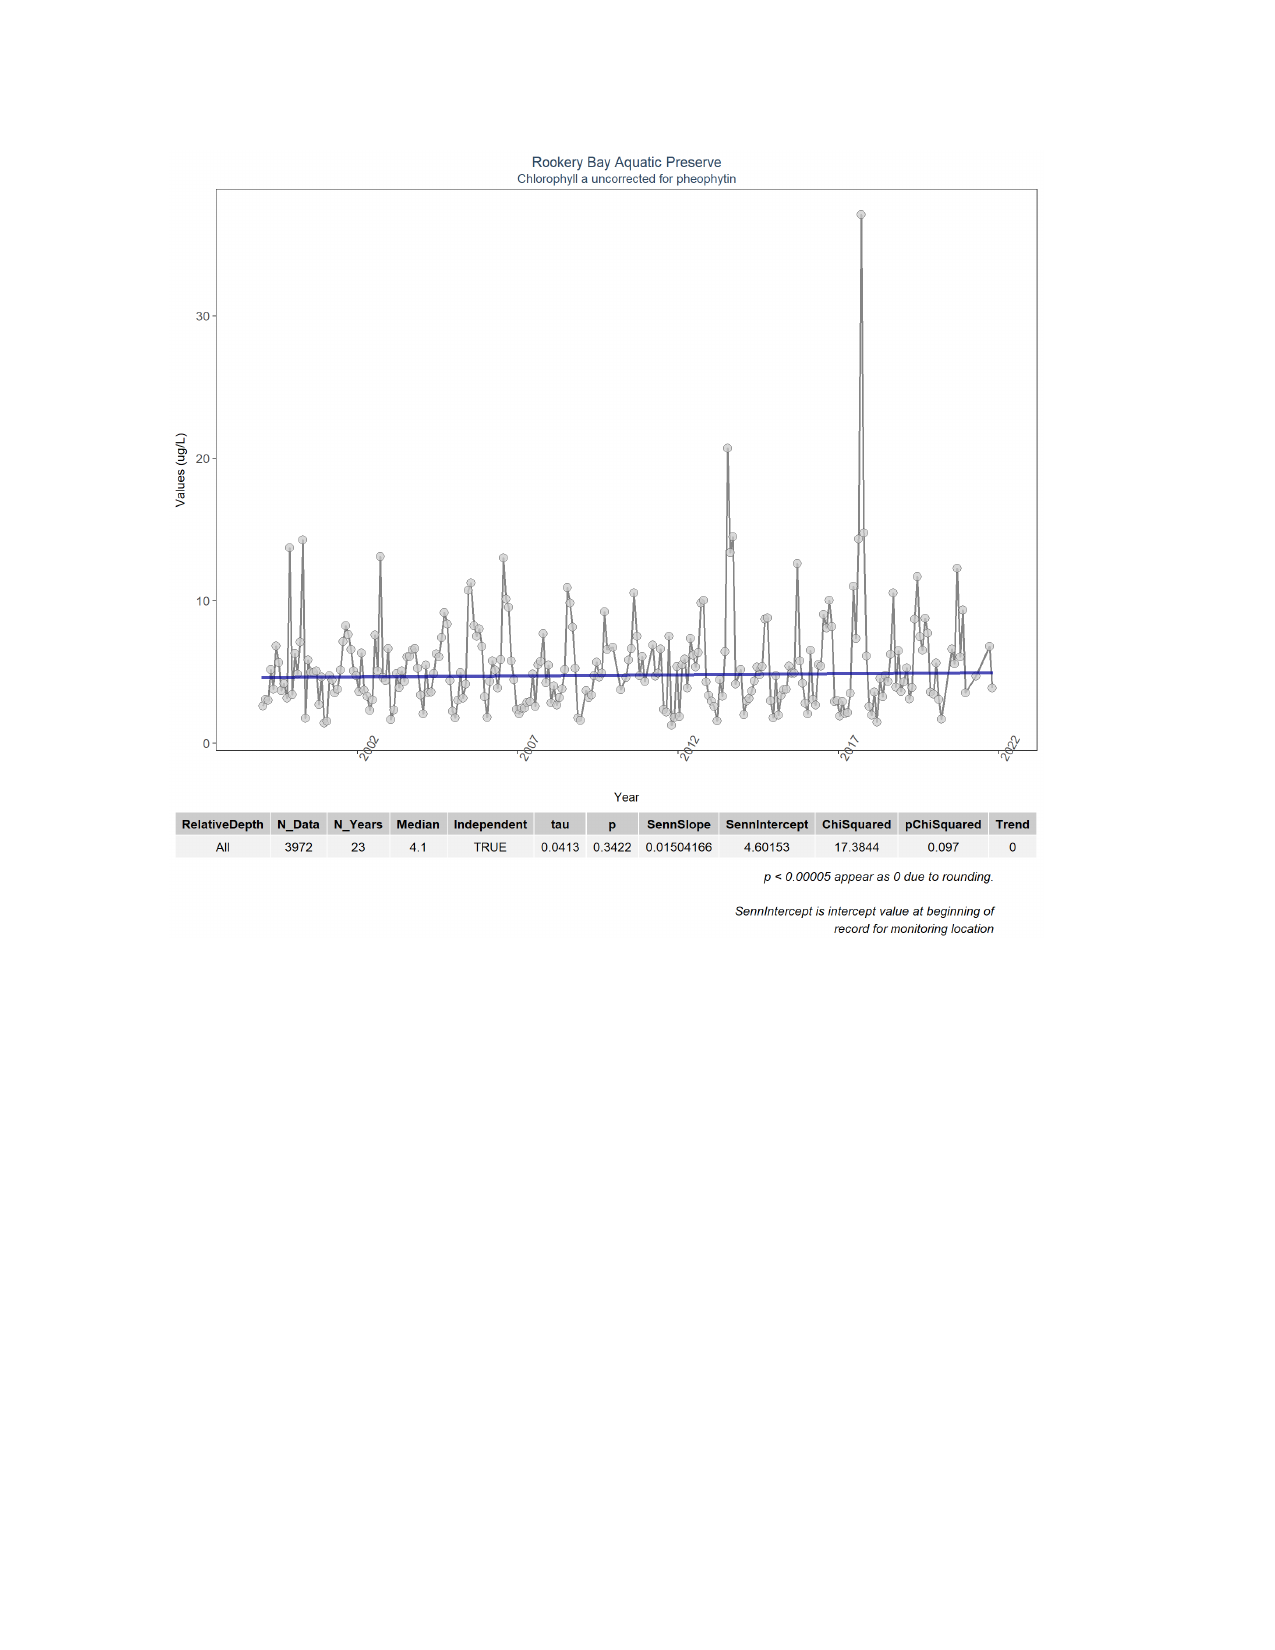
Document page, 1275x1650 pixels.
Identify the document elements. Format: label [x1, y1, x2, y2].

picture [168, 150, 1044, 938]
